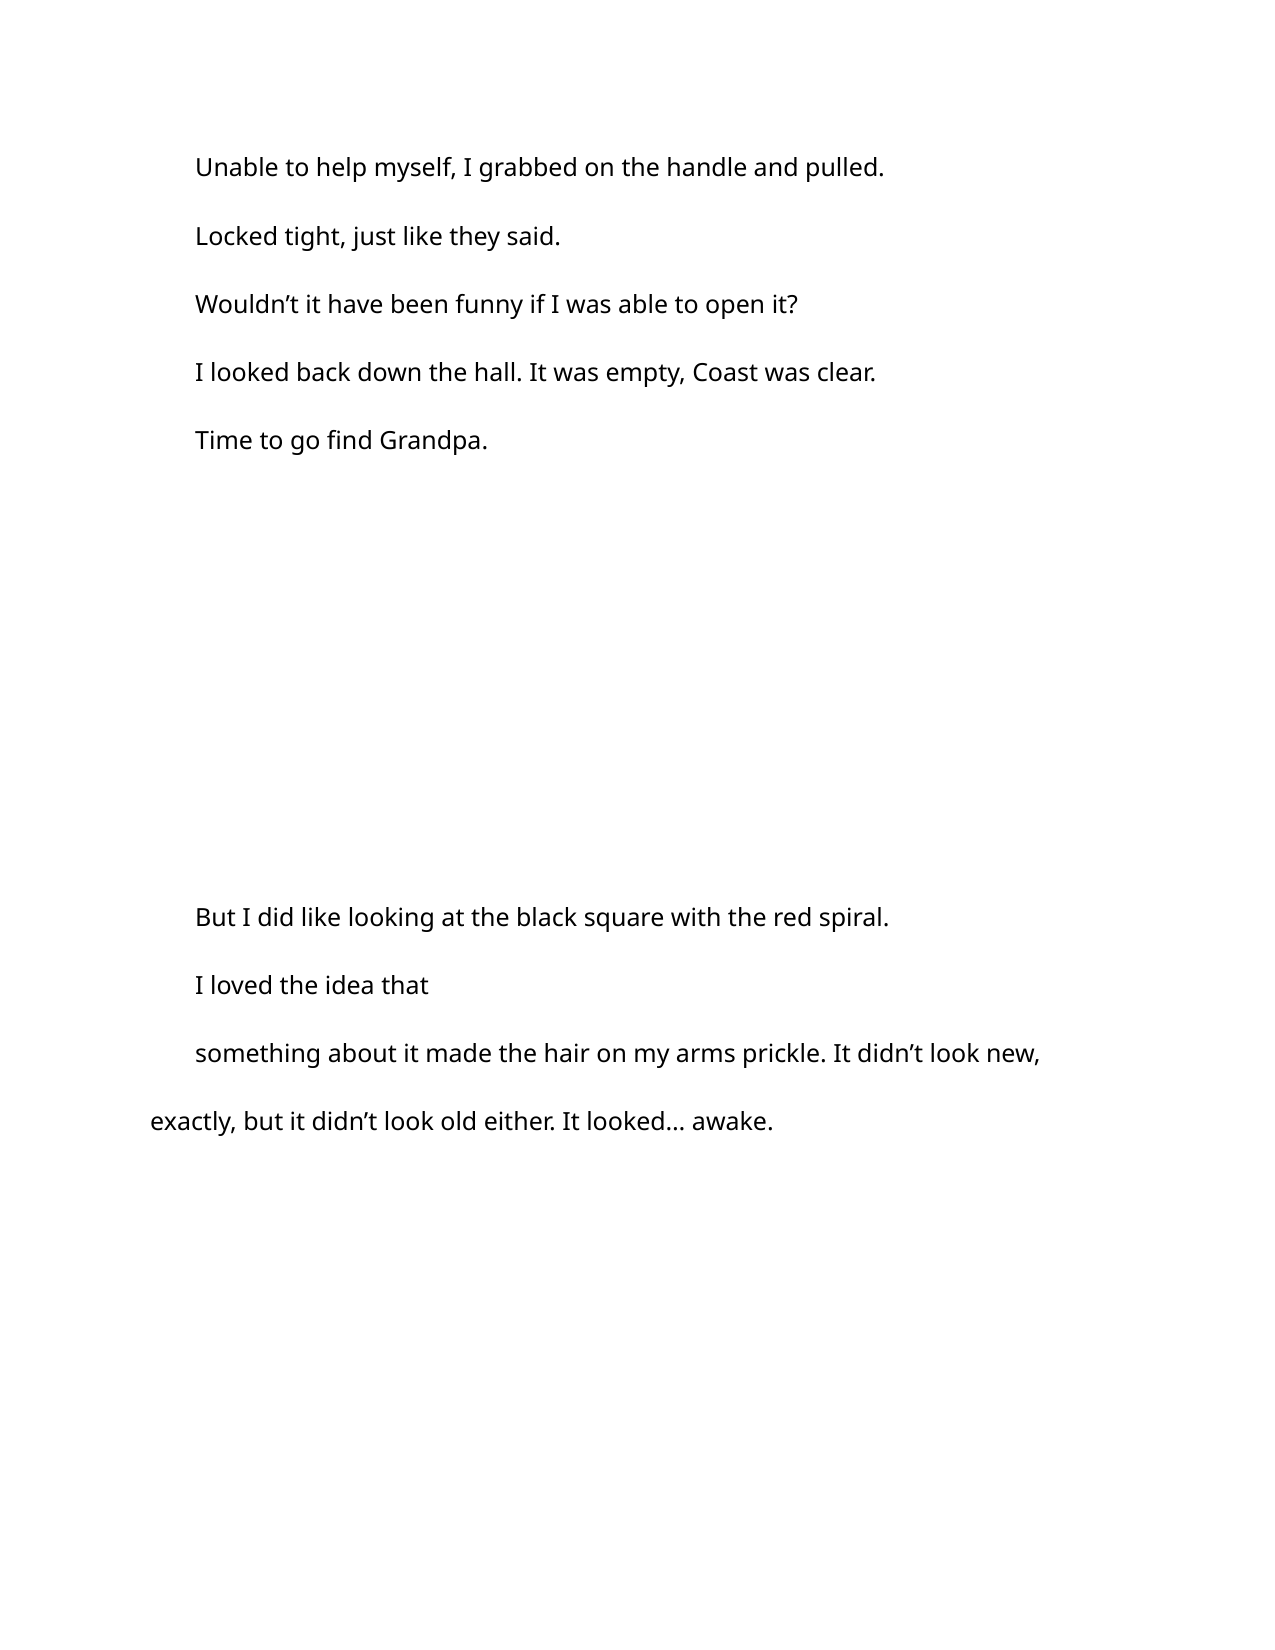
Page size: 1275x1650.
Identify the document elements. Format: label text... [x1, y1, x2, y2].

text Wouldn’t it have been funny if I was able to open it? [150, 286, 1125, 320]
text Time to go find Grandpa. [150, 422, 1125, 457]
text But I did like looking at the black square with the red spiral. [150, 899, 1125, 933]
text Locked tight, just like they said. [150, 218, 1125, 252]
text Unable to help myself, I grabbed on the handle and pulled. [150, 150, 1125, 184]
text I loved the idea that [150, 967, 1125, 1002]
text I looked back down the hall. It was empty, Coast was clear. [150, 354, 1125, 388]
text something about it made the hair on my arms prickle. It didn’t look new, exactly, but it didn’t look old either. It looked… awake. [150, 1036, 1125, 1138]
